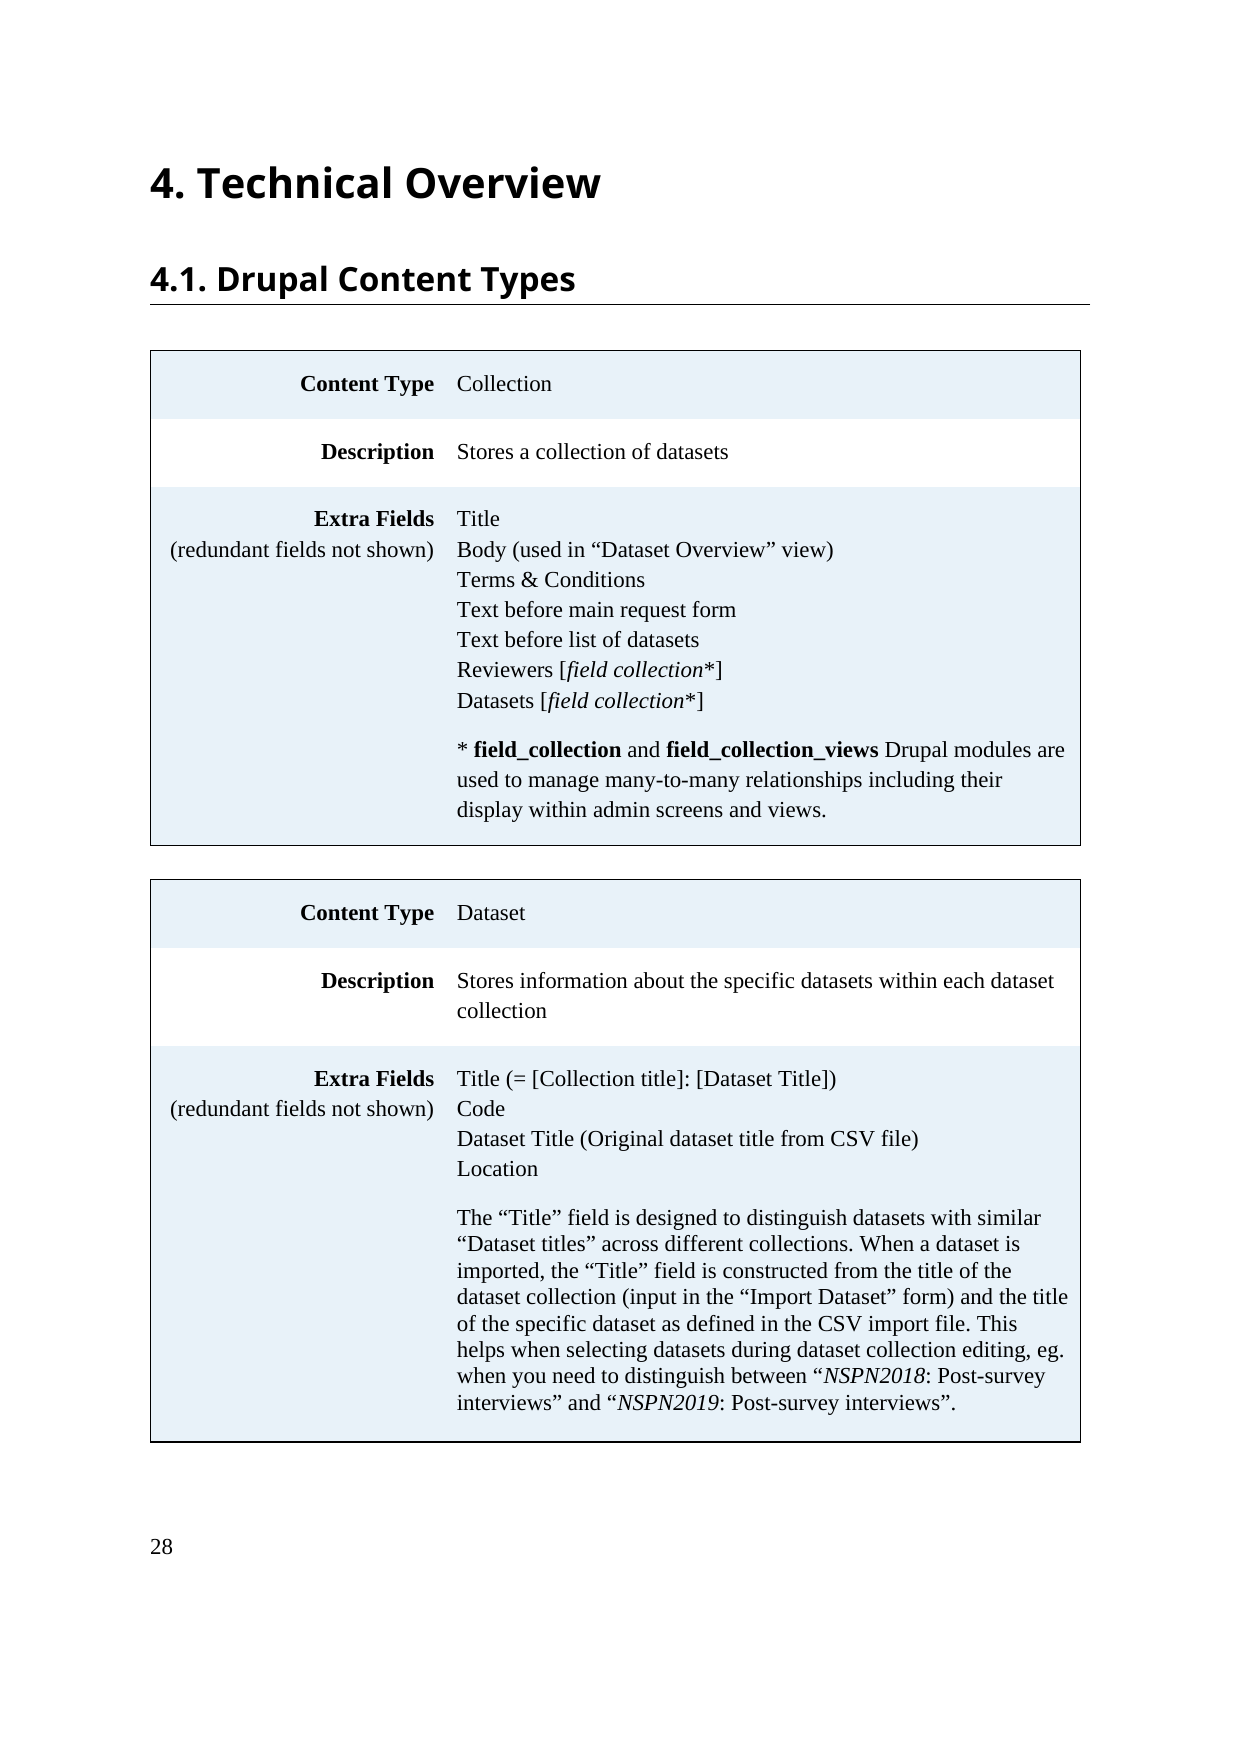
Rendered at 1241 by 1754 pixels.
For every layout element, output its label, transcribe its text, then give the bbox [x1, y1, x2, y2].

table_cell Description [151, 948, 445, 1046]
table_cell Title (= [Collection title]: [Dataset Title]) Code Dataset Title (Original dataset title from CSV file) Location The “Title” field is designed to distinguish datasets with similar “Dataset titles” across different collections. When a dataset is imported, the “Title” field is constructed from the title of the dataset collection (input in the “Import Dataset” form) and the title of the specific dataset as defined in the CSV import file. This helps when selecting datasets during dataset collection editing, eg. when you need to distinguish between “NSPN2018: Post-survey interviews” and “NSPN2019: Post-survey interviews”. [445, 1046, 1080, 1441]
subtitle 4.1. Drupal Content Types [150, 256, 1090, 304]
subtitle 4. Technical Overview [150, 153, 1090, 210]
table_cell Stores a collection of datasets [445, 419, 1080, 487]
table_cell Extra Fields (redundant fields not shown) [151, 487, 445, 845]
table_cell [151, 1046, 445, 1441]
table_header Collection [445, 351, 1080, 419]
table_cell Title Body (used in “Dataset Overview” view) Terms & Conditions Text before main request form Text before list of datasets Reviewers [field collection*] Datasets [field collection*] * field_collection and field_collection_views Drupal modules are used to manage many-to-many relationships including their display within admin screens and views. [445, 487, 1080, 845]
table_cell Stores information about the specific datasets within each dataset collection [445, 948, 1080, 1046]
table_header Dataset [445, 880, 1080, 948]
table_cell Description [151, 419, 445, 487]
table_header Content Type [151, 351, 445, 419]
table_header Content Type [151, 880, 445, 948]
